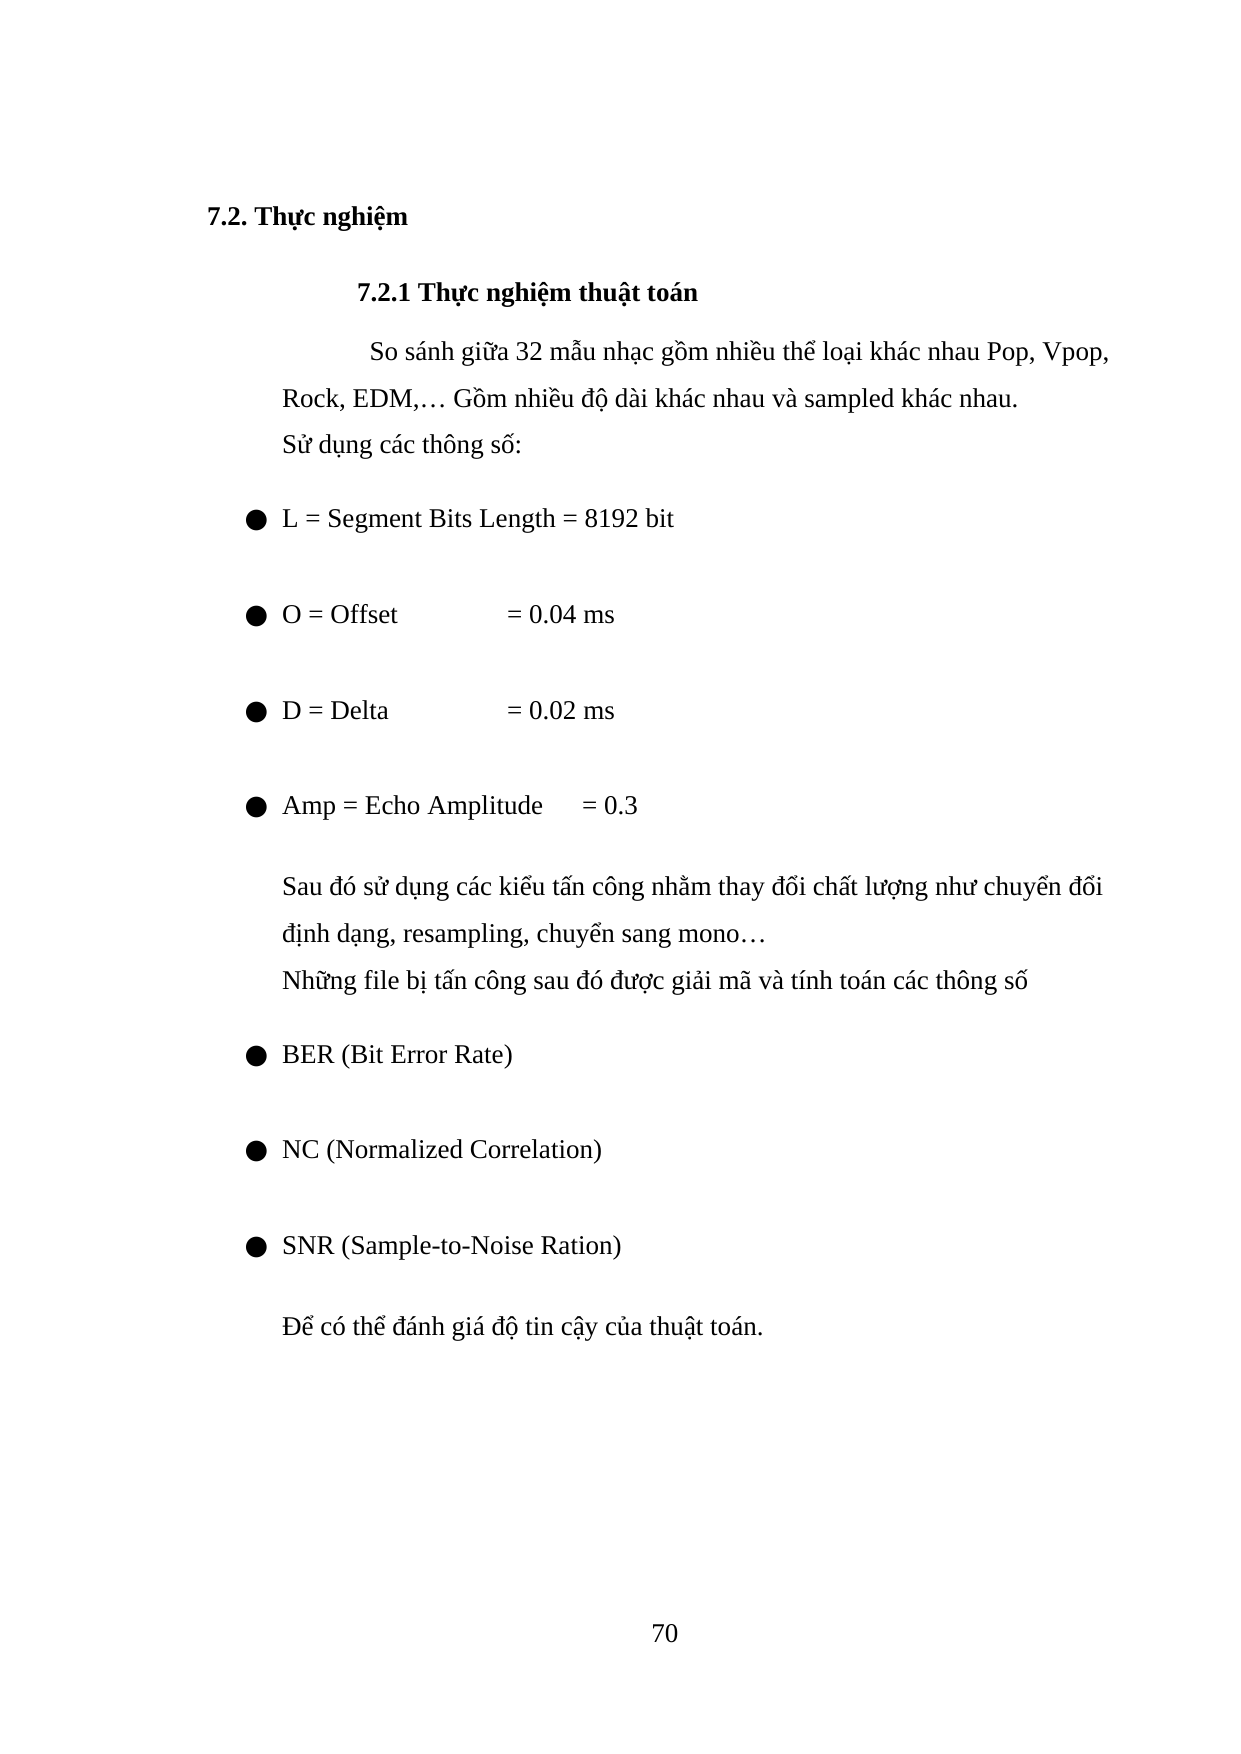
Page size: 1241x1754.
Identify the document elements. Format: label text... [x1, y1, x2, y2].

subtitle 7.2. Thực nghiệm [207, 200, 1122, 231]
list L = Segment Bits Length = 8192 bit [244, 487, 1122, 543]
list NC (Normalized Correlation) [244, 1119, 1122, 1174]
list O = Offset = 0.04 ms [244, 583, 1122, 639]
list Amp = Echo Amplitude = 0.3 [244, 775, 1122, 830]
text Sau đó sử dụng các kiểu tấn công nhằm thay đổi chất lượng như chuyển đổi định dạng, resampling, chuyển sang mono… Những file bị tấn công sau đó được giải mã và tính toán các thông số [282, 870, 1122, 995]
list SNR (Sample-to-Noise Ration) [244, 1214, 1122, 1270]
subtitle 7.2.1 Thực nghiệm thuật toán [207, 276, 1122, 307]
text So sánh giữa 32 mẫu nhạc gồm nhiều thể loại khác nhau Pop, Vpop, Rock, EDM,… Gồm nhiều độ dài khác nhau và sampled khác nhau. Sử dụng các thông số: [282, 335, 1122, 459]
text Để có thể đánh giá độ tin cậy của thuật toán. [282, 1310, 1122, 1341]
list D = Delta = 0.02 ms [244, 679, 1122, 734]
list BER (Bit Error Rate) [244, 1023, 1122, 1078]
